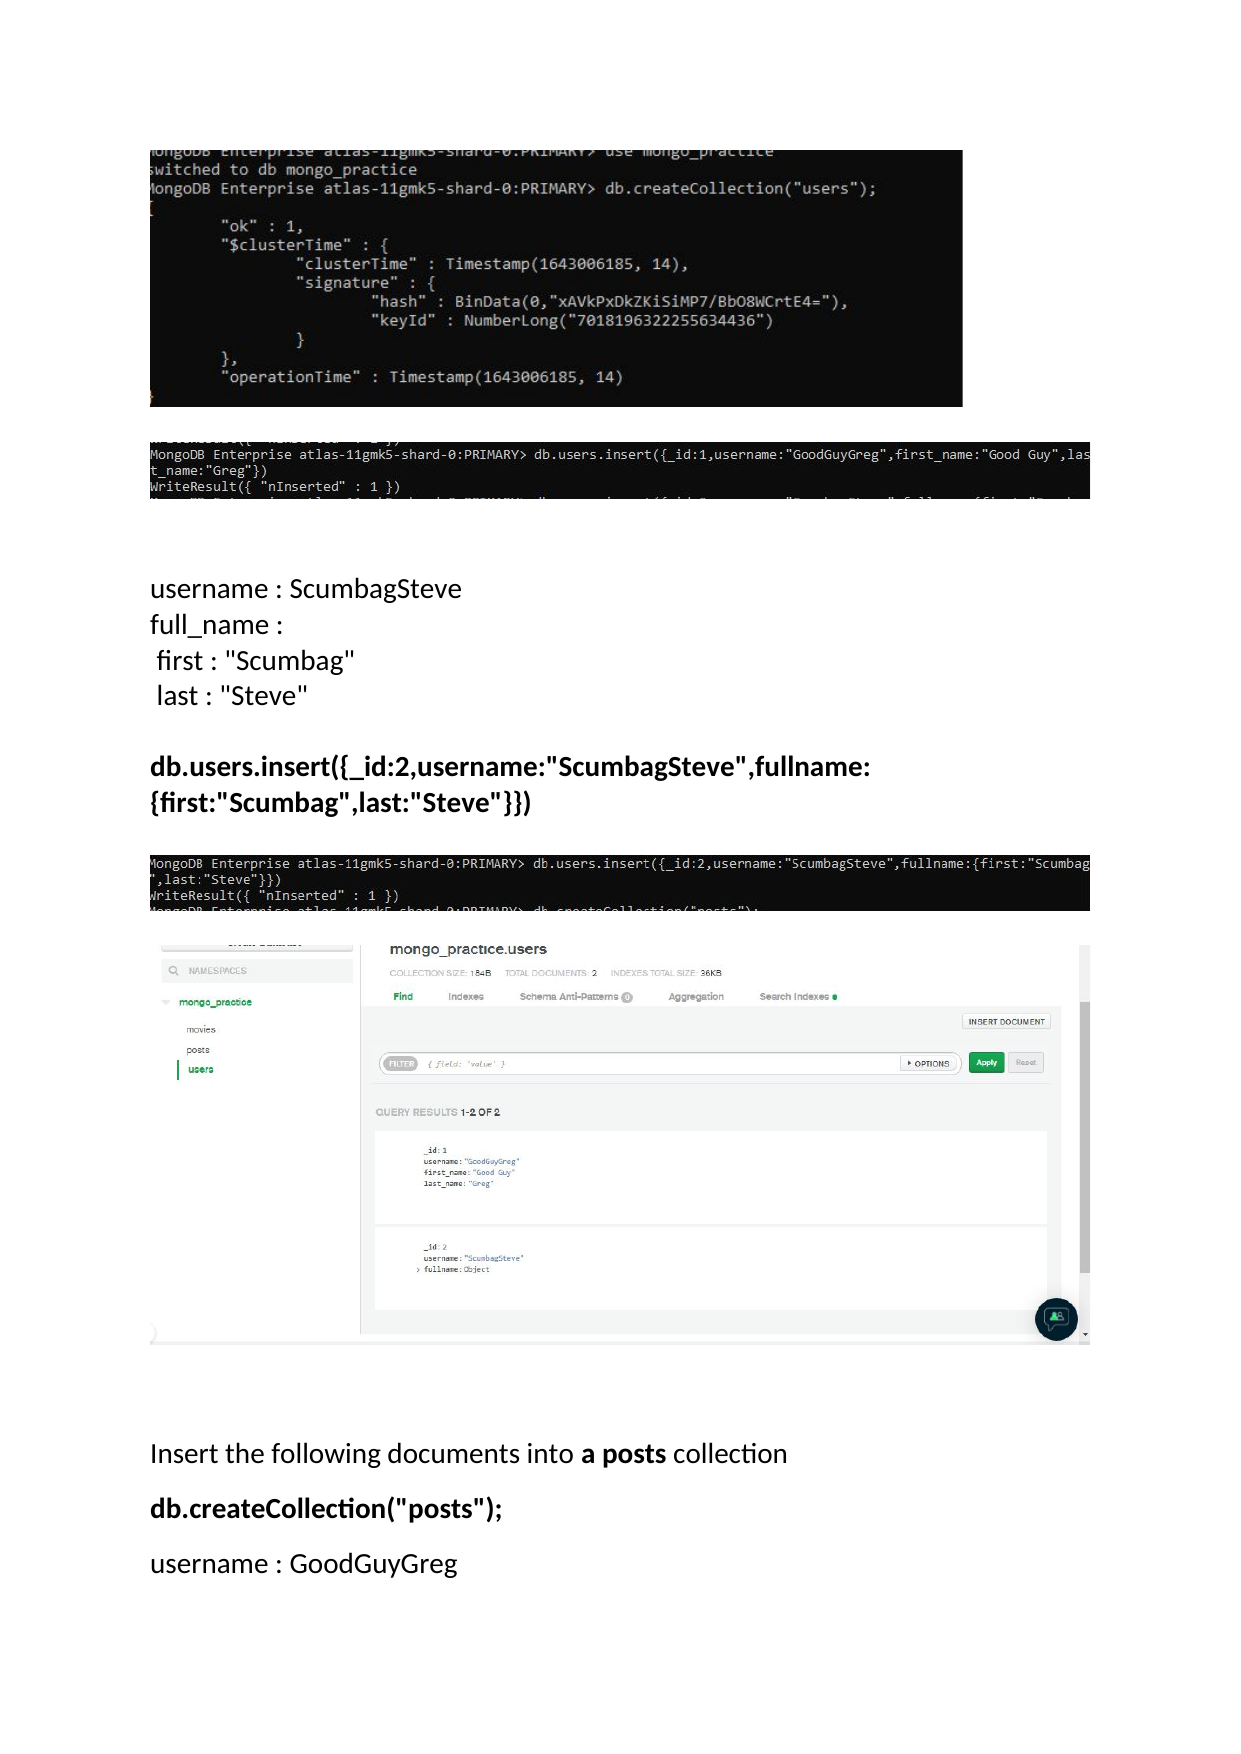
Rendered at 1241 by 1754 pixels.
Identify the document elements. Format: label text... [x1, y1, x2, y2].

text username : ScumbagSteve [150, 570, 1090, 606]
text full_name : [150, 606, 1090, 642]
text first : "Scumbag" [150, 642, 1090, 677]
text db.users.insert({_id:2,username:"ScumbagSteve",fullname:{first:"Scumbag",last:"Steve"}}) [150, 748, 1090, 820]
text Insert the following documents into a posts collection [150, 1435, 1090, 1471]
text db.createCollection("posts"); [150, 1490, 1090, 1526]
text last : "Steve" [150, 677, 1090, 713]
picture [150, 945, 1091, 1345]
picture [150, 442, 1091, 499]
text username : GoodGuyGreg [150, 1545, 1090, 1581]
picture [150, 855, 1091, 911]
picture [150, 150, 963, 407]
